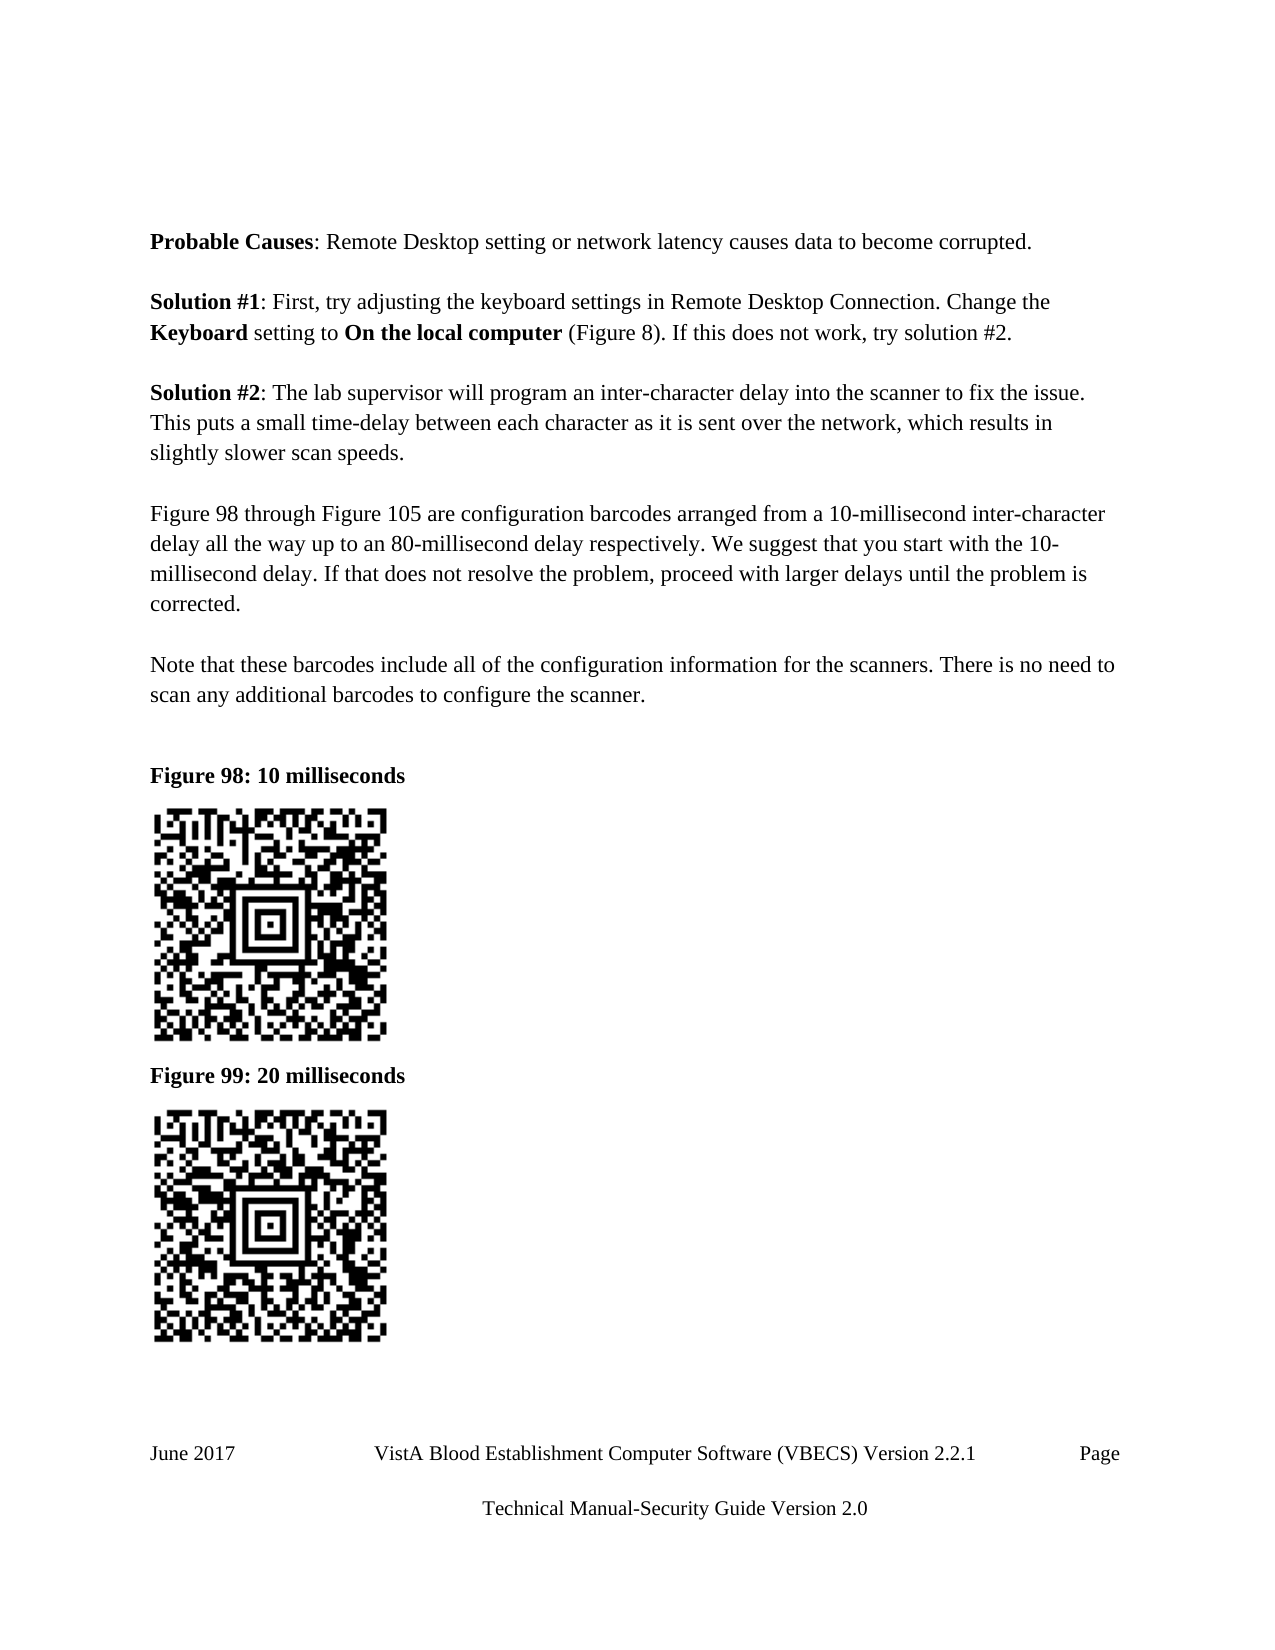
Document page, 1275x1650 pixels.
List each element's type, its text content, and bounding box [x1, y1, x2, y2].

text Probable Causes: Remote Desktop setting or network latency causes data to become corrupted. [150, 228, 1125, 254]
text Figure 98: 10 milliseconds [150, 762, 1125, 789]
picture [150, 805, 393, 1046]
text Note that these barcodes include all of the configuration information for the scanners. There is no need to scan any additional barcodes to configure the scanner. [150, 651, 1125, 707]
picture [150, 1104, 393, 1350]
text Figure 99: 20 milliseconds [150, 1062, 1125, 1088]
text Figure 98 through Figure 105 are configuration barcodes arranged from a 10-millisecond inter-character delay all the way up to an 80-millisecond delay respectively. We suggest that you start with the 10-millisecond delay. If that does not resolve the problem, proceed with larger delays until the problem is corrected. [150, 500, 1125, 617]
text Solution #1: First, try adjusting the keyboard settings in Remote Desktop Connection. Change the Keyboard setting to On the local computer (Figure 8). If this does not work, try solution #2. [150, 288, 1125, 345]
text Solution #2: The lab supervisor will program an inter-character delay into the scanner to fix the issue. This puts a small time-delay between each character as it is sent over the network, which results in slightly slower scan speeds. [150, 379, 1125, 466]
